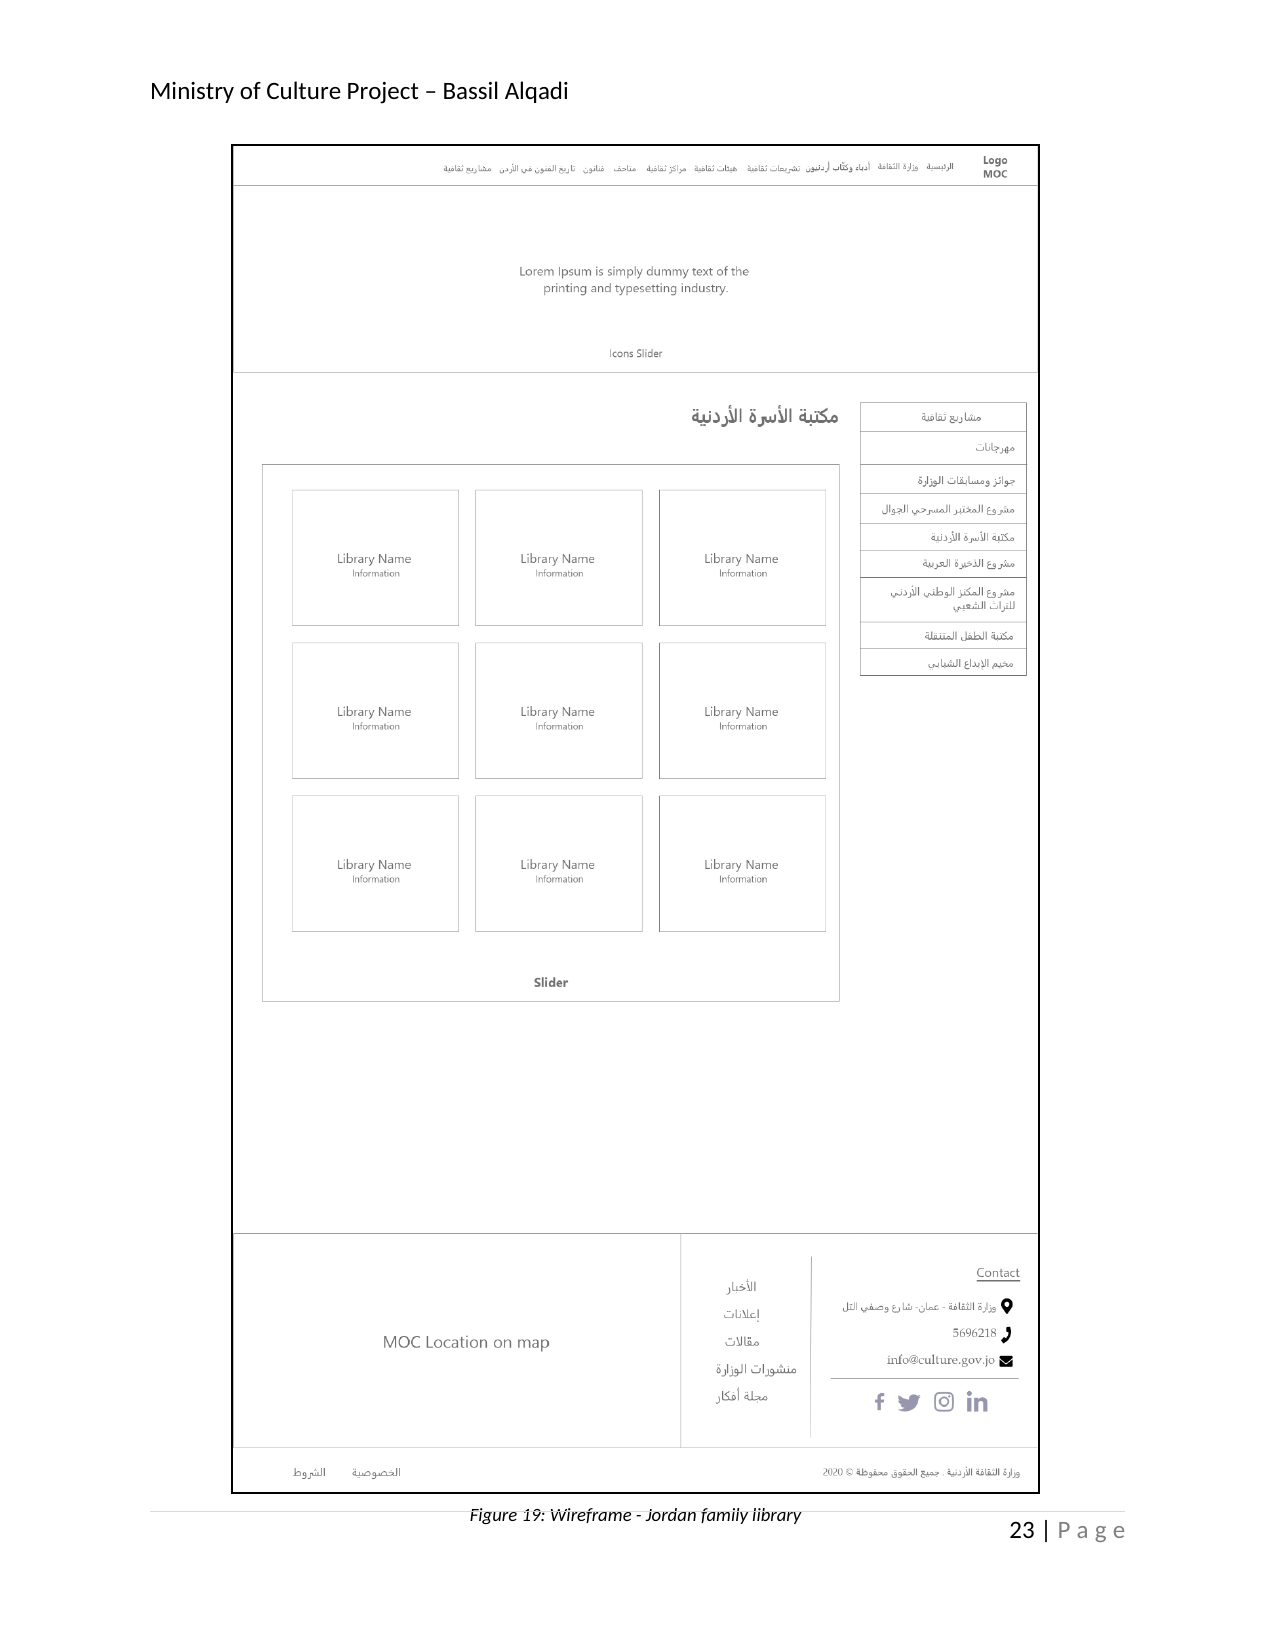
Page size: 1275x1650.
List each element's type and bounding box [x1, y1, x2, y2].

picture [233, 146, 1038, 1492]
